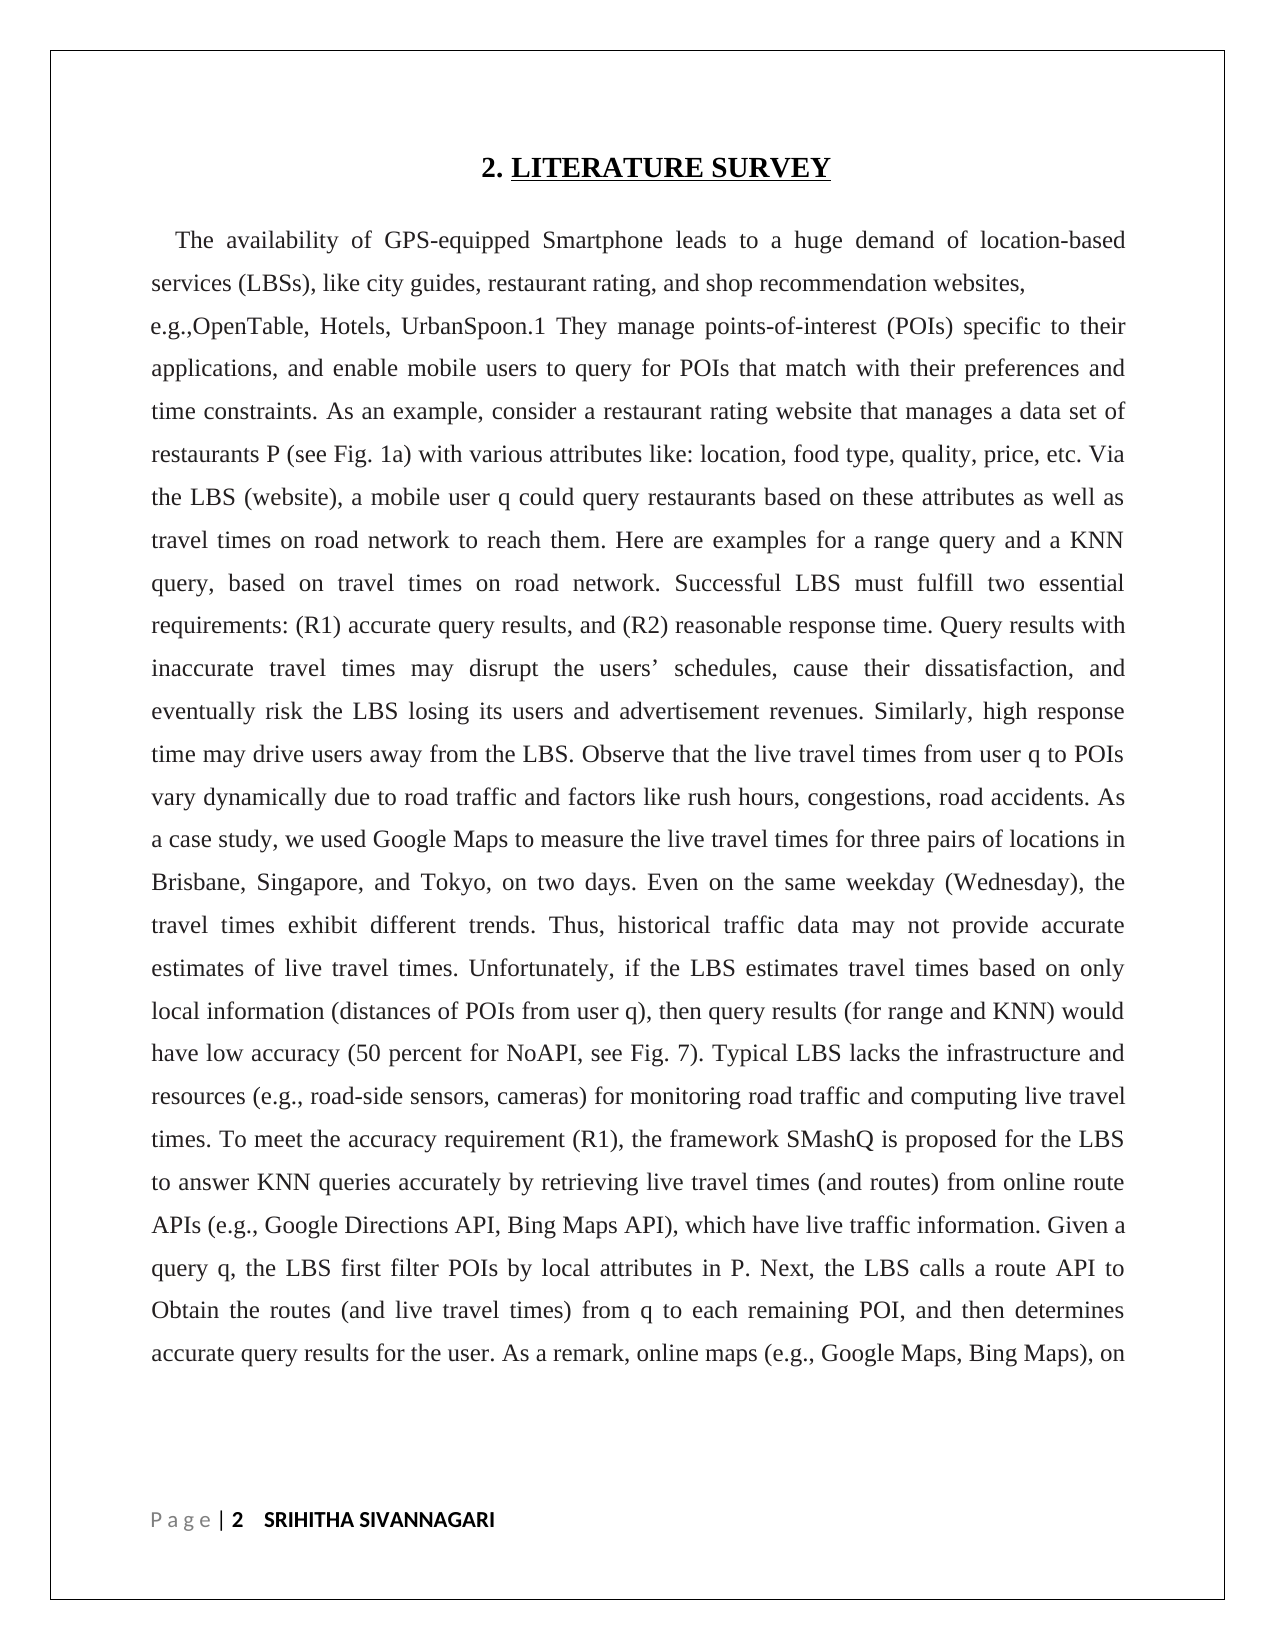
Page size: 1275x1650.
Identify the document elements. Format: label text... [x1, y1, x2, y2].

subtitle 2. LITERATURE SURVEY [129, 151, 1183, 184]
text The availability of GPS-equipped Smartphone leads to a huge demand of location-based services (LBSs), like city guides, restaurant rating, and shop recommendation websites, [150, 226, 1126, 297]
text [150, 311, 1126, 1367]
